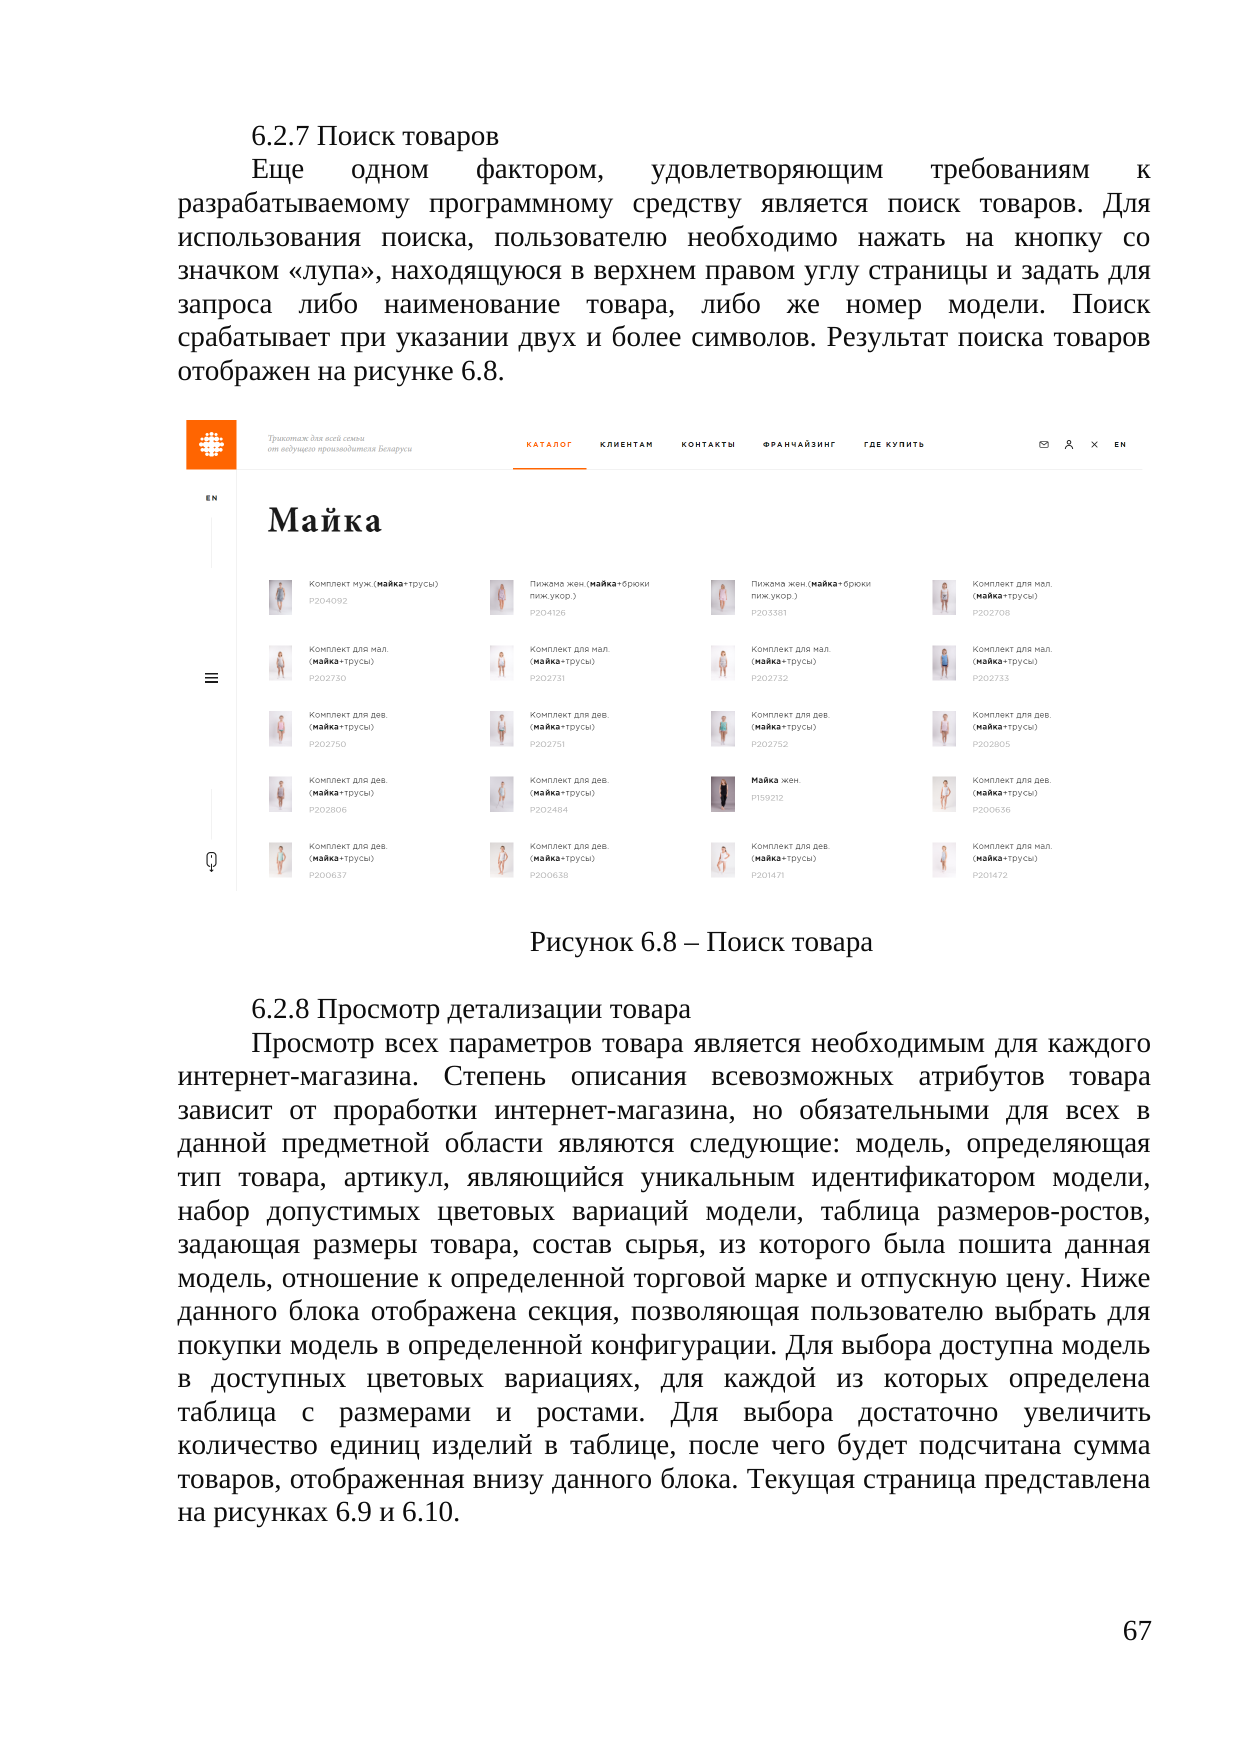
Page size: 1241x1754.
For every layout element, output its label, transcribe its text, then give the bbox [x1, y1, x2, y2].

text Просмотр всех параметров товара является необходимым для каждого интернет-магазина. Степень описания всевозможных атрибутов товара зависит от проработки интернет-магазина, но обязательными для всех в данной предметной области являются следующие: модель, определяющая тип товара, артикул, являющийся уникальным идентификатором модели, набор допустимых цветовых вариаций модели, таблица размеров-ростов, задающая размеры товара, состав сырья, из которого была пошита данная модель, отношение к определенной торговой марке и отпускную цену. Ниже данного блока отображена секция, позволяющая пользователю выбрать для покупки модель в определенной конфигурации. Для выбора доступна модель в доступных цветовых вариациях, для каждой из которых определена таблица с размерами и ростами. Для выбора достаточно увеличить количество единиц изделий в таблице, после чего будет подсчитана сумма товаров, отображенная внизу данного блока. Текущая страница представлена на рисунках 6.9 и 6.10. [177, 1025, 1152, 1528]
text Еще одном фактором, удовлетворяющим требованиям к разрабатываемому программному средству является поиск товаров. Для использования поиска, пользователю необходимо нажать на кнопку со значком «лупа», находящуюся в верхнем правом углу страницы и задать для запроса либо наименование товара, либо же номер модели. Поиск срабатывает при указании двух и более символов. Результат поиска товаров отображен на рисунке 6.8. [177, 152, 1152, 386]
text 6.2.8 Просмотр детализации товара [177, 991, 1152, 1025]
picture [186, 420, 1143, 891]
text 6.2.7 Поиск товаров [177, 118, 1152, 152]
text Рисунок 6.8 – Поиск товара [177, 924, 1152, 958]
